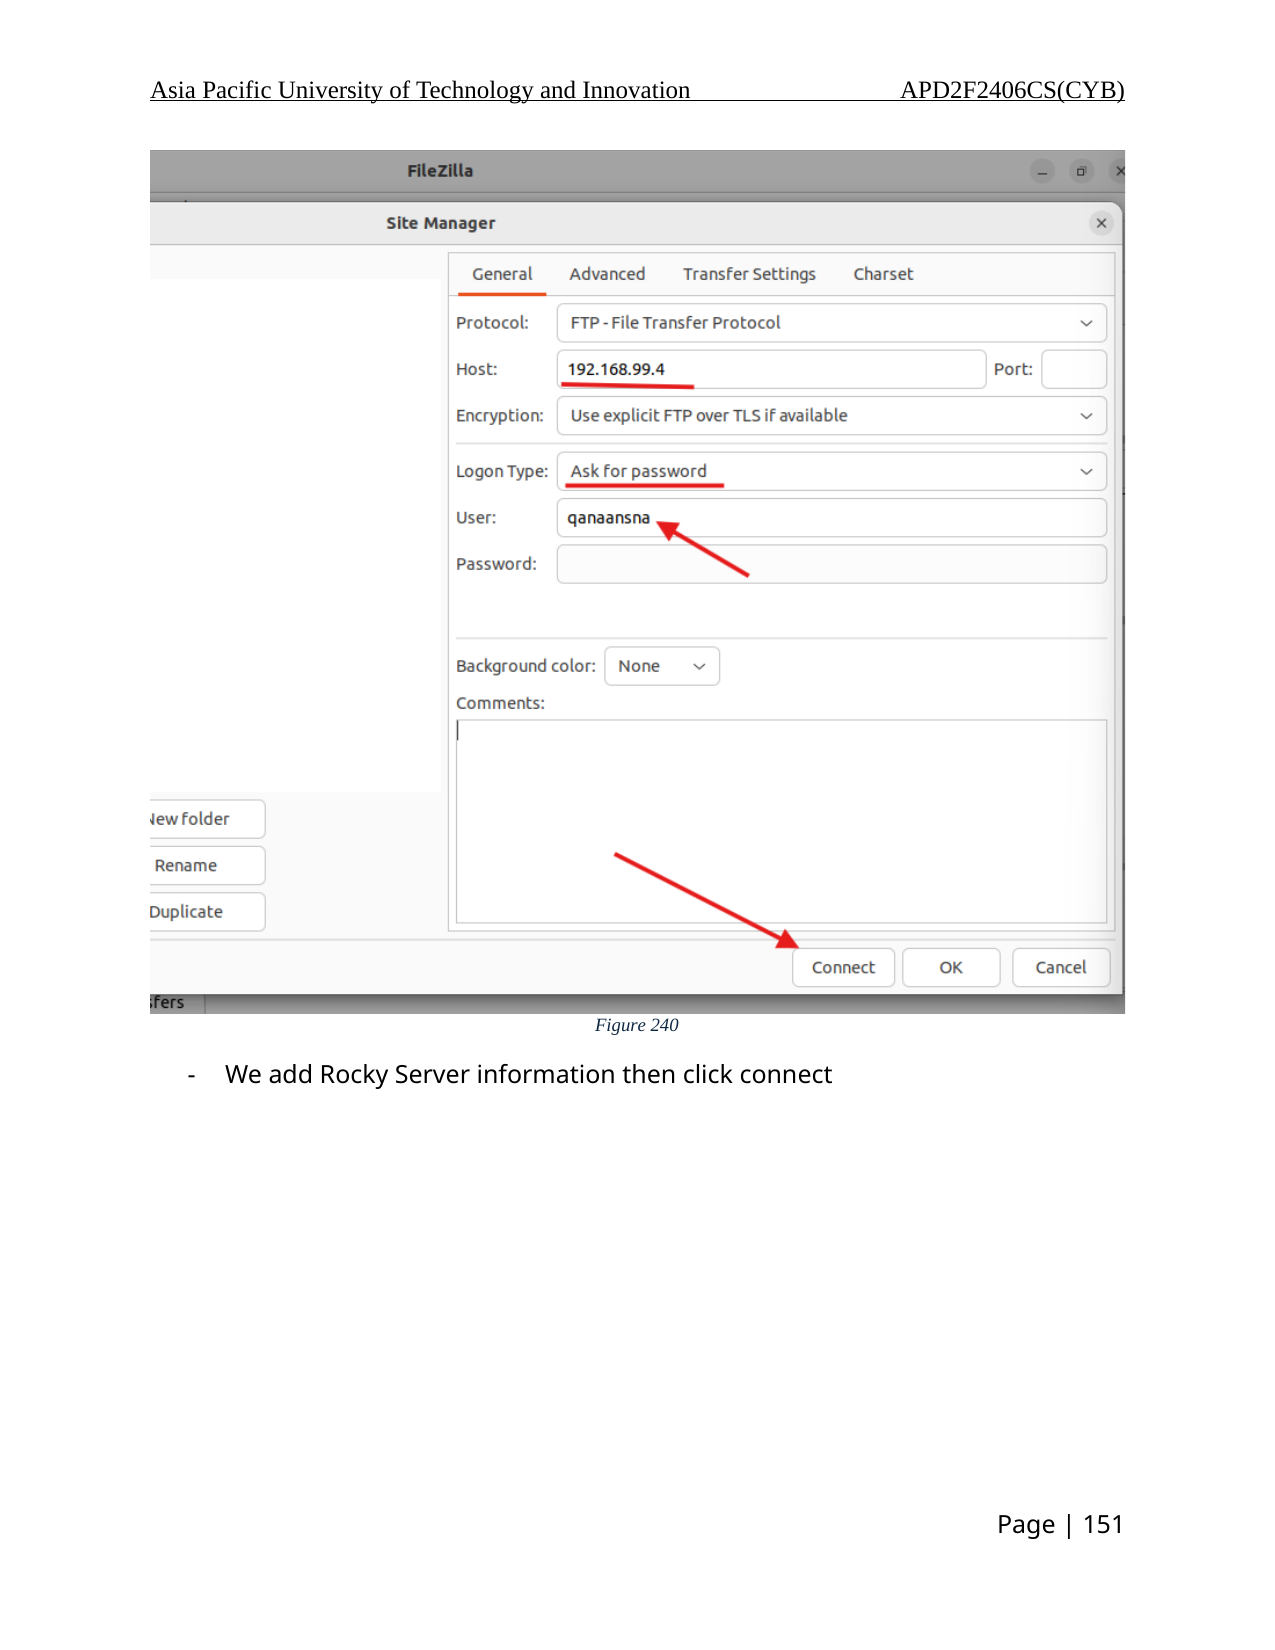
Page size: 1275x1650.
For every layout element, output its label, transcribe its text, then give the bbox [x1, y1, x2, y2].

text Figure 240 [150, 1014, 1125, 1035]
picture [150, 150, 1125, 1014]
list We add Rocky Server information then click connect [187, 1056, 1125, 1090]
